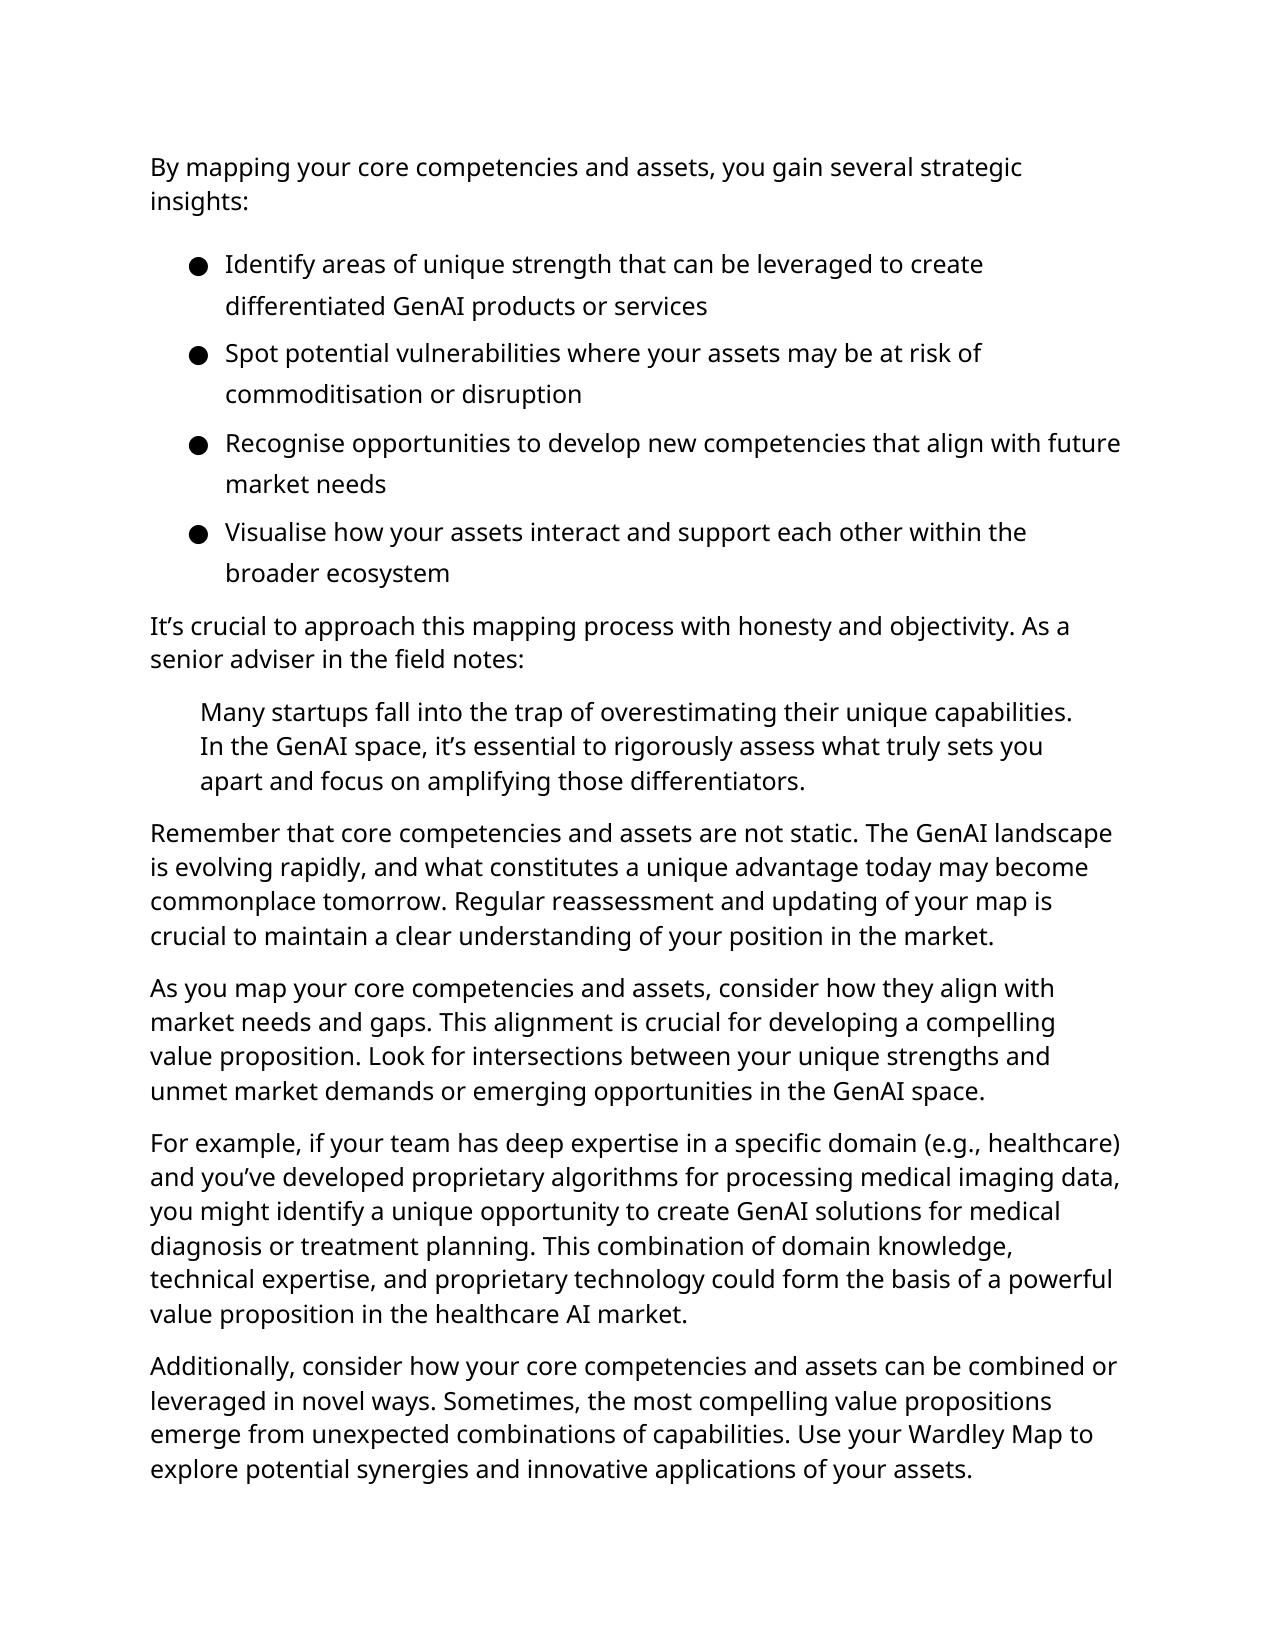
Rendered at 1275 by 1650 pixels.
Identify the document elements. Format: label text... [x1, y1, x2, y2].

list Identify areas of unique strength that can be leveraged to create differentiated GenAI products or services [187, 237, 1125, 322]
text Remember that core competencies and assets are not static. The GenAI landscape is evolving rapidly, and what constitutes a unique advantage today may become commonplace tomorrow. Regular reassessment and updating of your map is crucial to maintain a clear understanding of your position in the market. [150, 816, 1125, 952]
text Additionally, consider how your core competencies and assets can be combined or leveraged in novel ways. Sometimes, the most compelling value propositions emerge from unexpected combinations of capabilities. Use your Wardley Map to explore potential synergies and innovative applications of your assets. [150, 1349, 1125, 1485]
text By mapping your core competencies and assets, you gain several strategic insights: [150, 150, 1125, 218]
text It’s crucial to approach this mapping process with honesty and objectivity. As a senior adviser in the field notes: [150, 608, 1125, 676]
list Visualise how your assets interact and support each other within the broader ecosystem [187, 504, 1125, 589]
text For example, if your team has deep expertise in a specific domain (e.g., healthcare) and you’ve developed proprietary algorithms for processing medical imaging data, you might identify a unique opportunity to create GenAI solutions for medical diagnosis or treatment planning. This combination of domain knowledge, technical expertise, and proprietary technology could form the basis of a powerful value proposition in the healthcare AI market. [150, 1126, 1125, 1330]
text Many startups fall into the trap of overestimating their unique capabilities. In the GenAI space, it’s essential to rigorously assess what truly sets you apart and focus on amplifying those differentiators. [200, 695, 1075, 797]
list Spot potential vulnerabilities where your assets may be at risk of commoditisation or disruption [187, 326, 1125, 411]
list Recognise opportunities to develop new competencies that align with future market needs [187, 415, 1125, 500]
text As you map your core competencies and assets, consider how they align with market needs and gaps. This alignment is crucial for developing a compelling value proposition. Look for intersections between your unique strengths and unmet market demands or emerging opportunities in the GenAI space. [150, 971, 1125, 1107]
